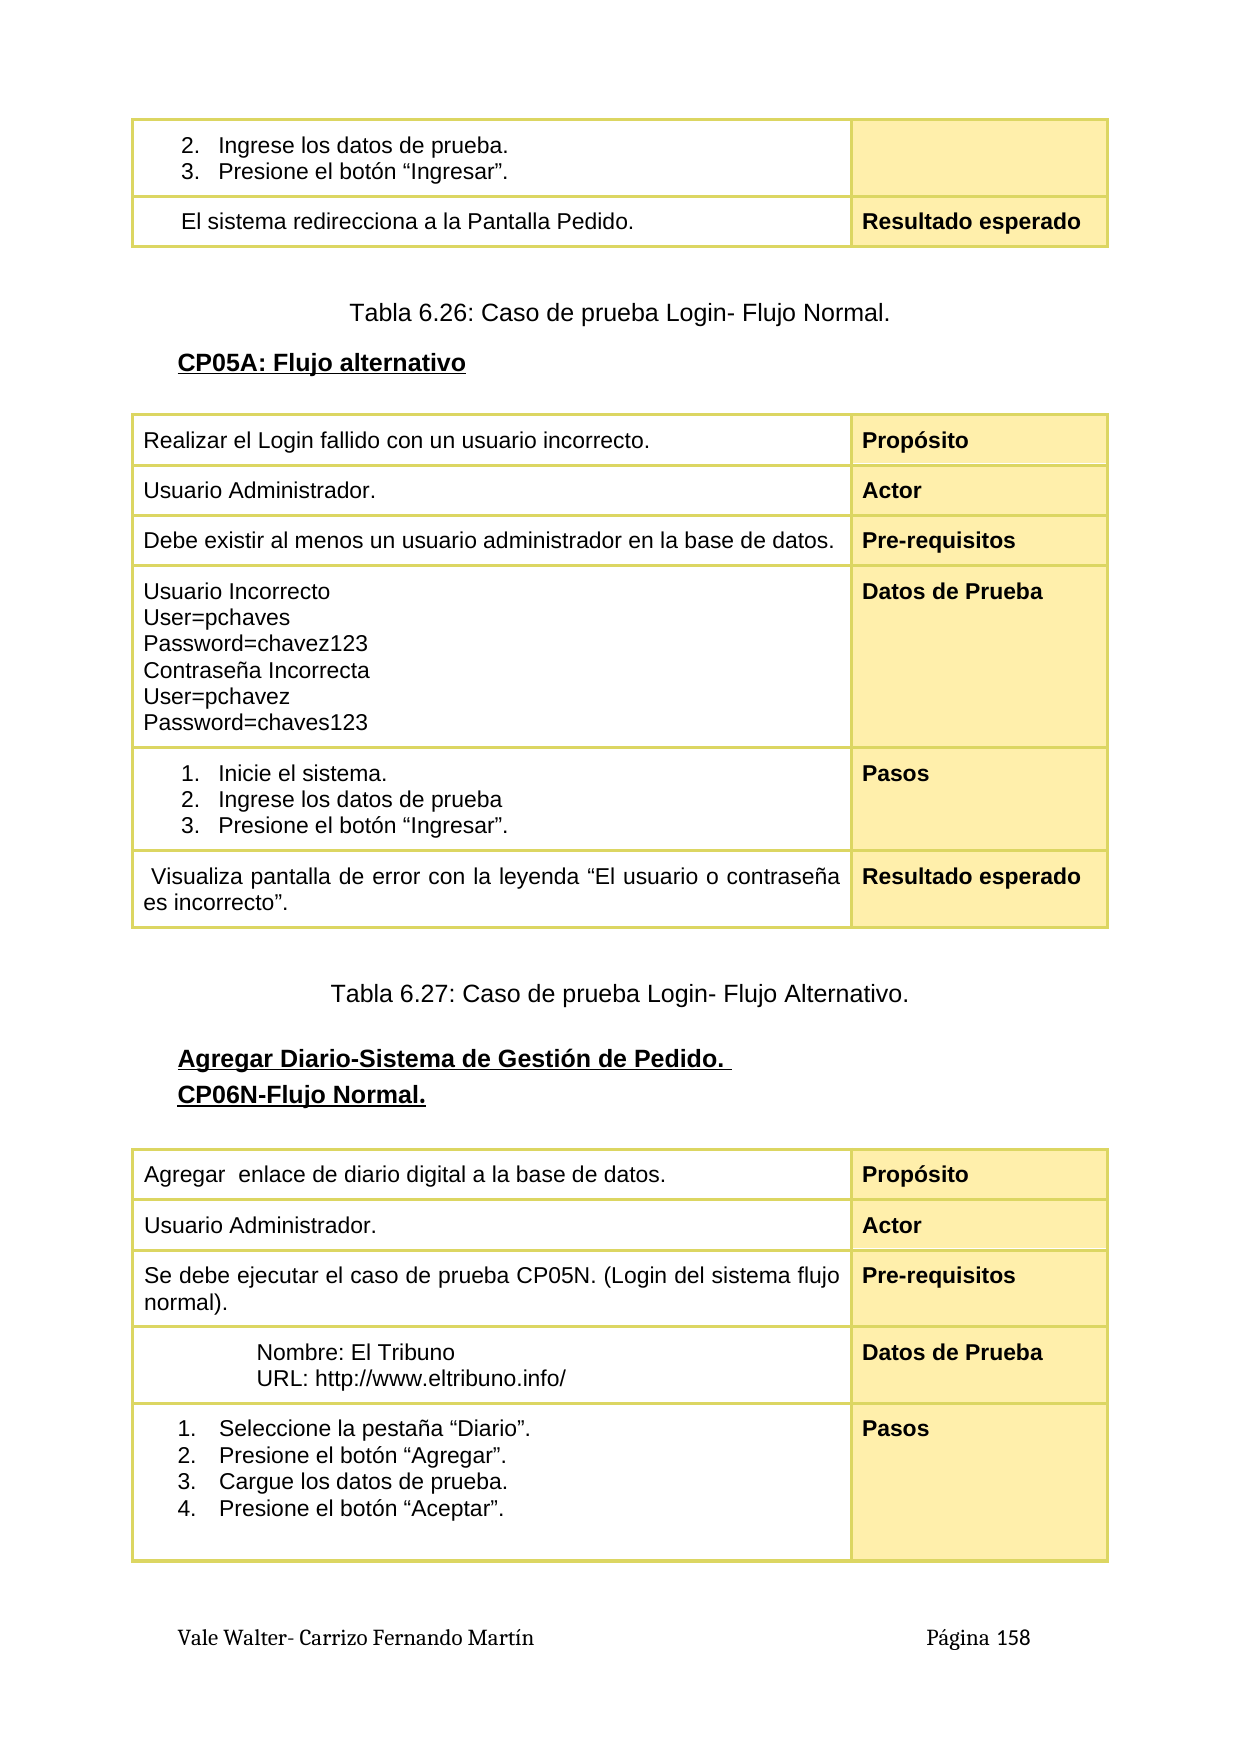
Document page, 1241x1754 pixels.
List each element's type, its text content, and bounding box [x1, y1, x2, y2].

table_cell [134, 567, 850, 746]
text Tabla 6.27: Caso de prueba Login- Flujo Alternativo. [177, 979, 1063, 1008]
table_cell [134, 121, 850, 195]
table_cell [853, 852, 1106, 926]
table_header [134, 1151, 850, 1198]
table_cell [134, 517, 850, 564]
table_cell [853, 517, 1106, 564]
text Tabla 6.26: Caso de prueba Login- Flujo Normal. [177, 298, 1063, 327]
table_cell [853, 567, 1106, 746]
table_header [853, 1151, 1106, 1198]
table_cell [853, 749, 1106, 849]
text CP06N-Flujo Normal. [177, 1077, 1063, 1111]
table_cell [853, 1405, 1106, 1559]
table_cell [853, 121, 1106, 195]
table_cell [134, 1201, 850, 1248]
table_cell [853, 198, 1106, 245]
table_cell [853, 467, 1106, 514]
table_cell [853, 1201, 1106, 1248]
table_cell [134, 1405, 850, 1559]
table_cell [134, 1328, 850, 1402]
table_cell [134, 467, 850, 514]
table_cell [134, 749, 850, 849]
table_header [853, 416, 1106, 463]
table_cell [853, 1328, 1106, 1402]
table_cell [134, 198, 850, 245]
text CP05A: Flujo alternativo [177, 348, 1063, 377]
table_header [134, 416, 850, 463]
text Agregar Diario-Sistema de Gestión de Pedido. [177, 1044, 1063, 1073]
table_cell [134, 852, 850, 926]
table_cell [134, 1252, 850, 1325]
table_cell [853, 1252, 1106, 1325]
